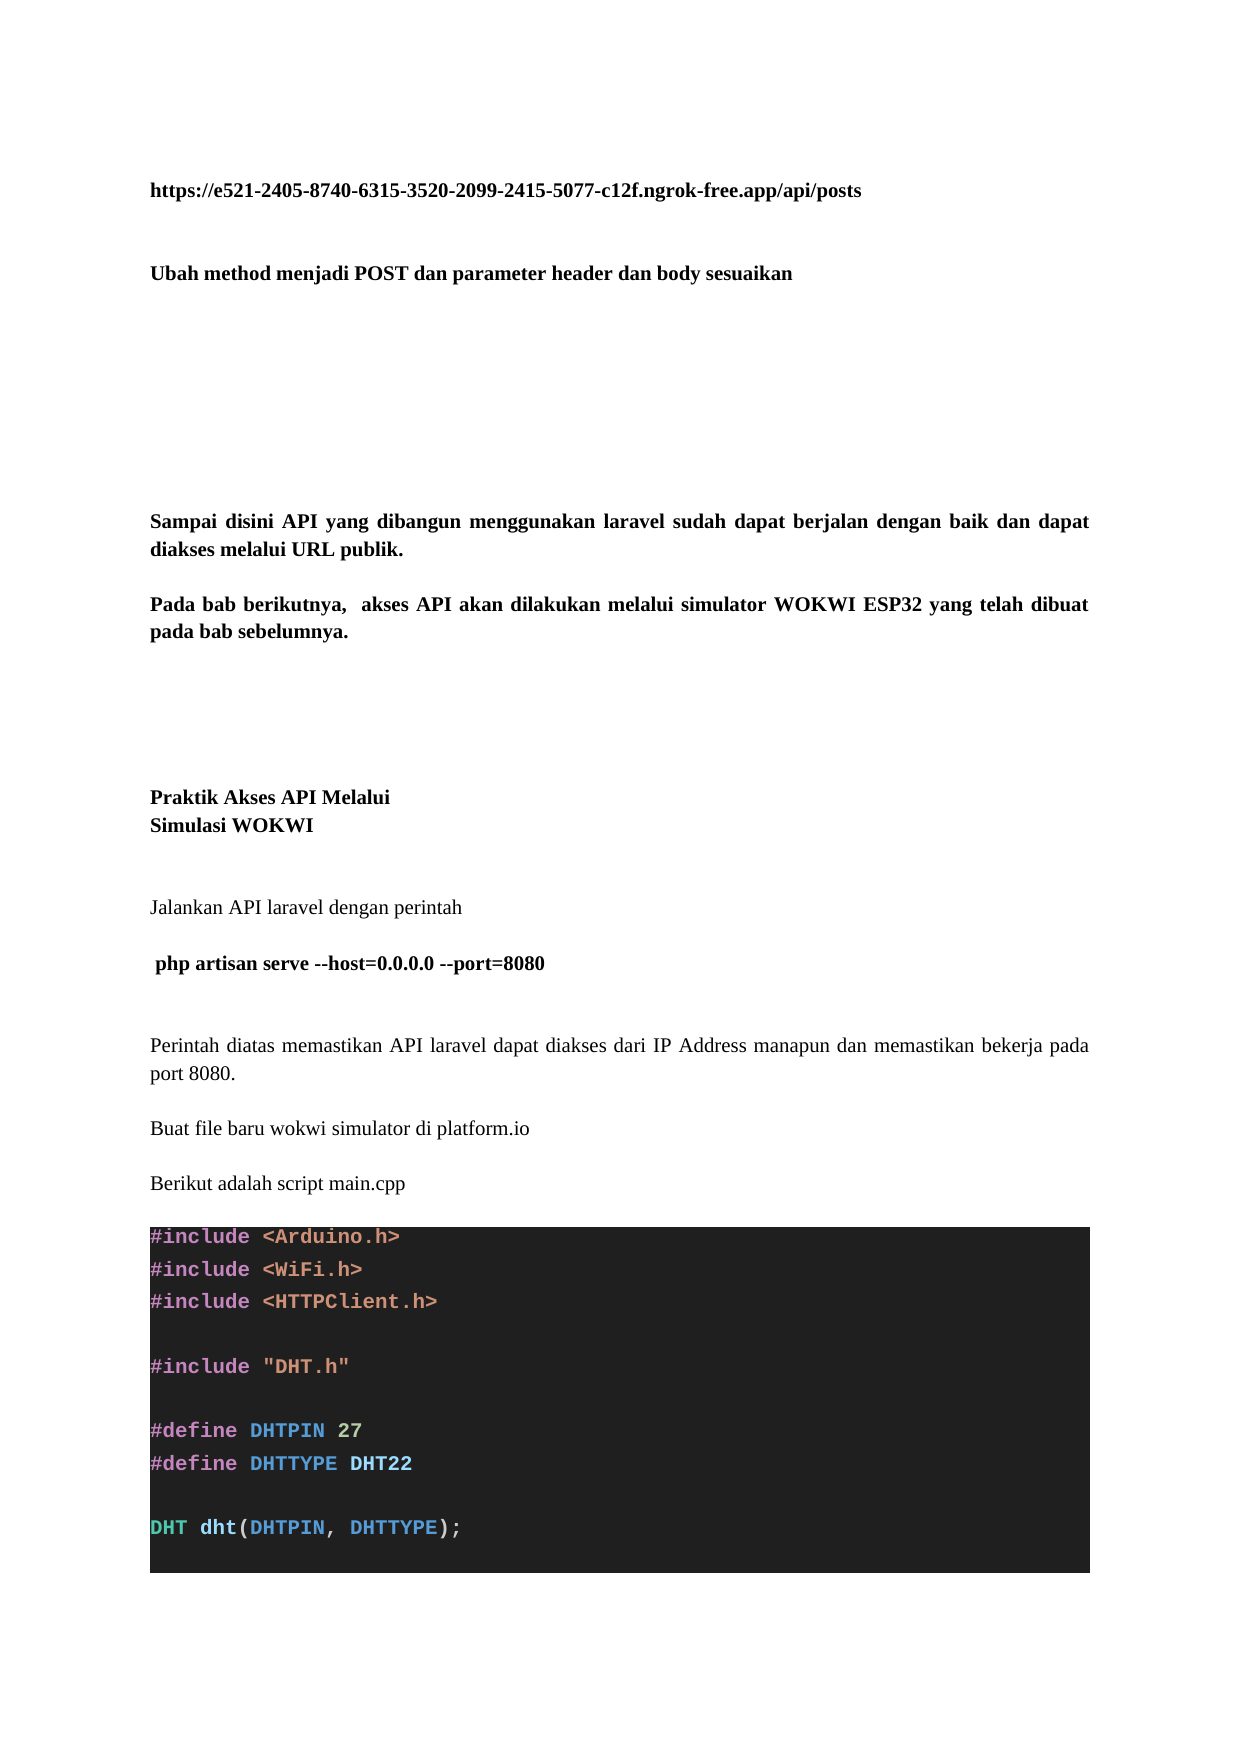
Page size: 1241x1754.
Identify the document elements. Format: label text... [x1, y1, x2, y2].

text Jalankan API laravel dengan perintah [150, 895, 1090, 919]
text Praktik Akses API Melalui [150, 785, 1090, 809]
text Berikut adalah script main.cpp [150, 1171, 1090, 1195]
text Simulasi WOKWI [150, 812, 1090, 837]
text https://e521-2405-8740-6315-3520-2099-2415-5077-c12f.ngrok-free.app/api/posts [150, 178, 1090, 202]
text Perintah diatas memastikan API laravel dapat diakses dari IP Address manapun dan memastikan bekerja pada port 8080. [150, 1033, 1090, 1085]
text #define DHTPIN 27 [150, 1420, 1090, 1444]
text Sampai disini API yang dibangun menggunakan laravel sudah dapat berjalan dengan baik dan dapat diakses melalui URL publik. [150, 509, 1090, 561]
text DHT dht(DHTPIN, DHTTYPE); [150, 1517, 1090, 1541]
text #include "DHT.h" [150, 1356, 1090, 1379]
text php artisan serve --host=0.0.0.0 --port=8080 [150, 951, 1090, 974]
text Ubah method menjadi POST dan parameter header dan body sesuaikan [150, 260, 1090, 284]
text #include <Arduino.h> [150, 1227, 1090, 1250]
text #define DHTTYPE DHT22 [150, 1453, 1090, 1476]
text Pada bab berikutnya, akses API akan dilakukan melalui simulator WOKWI ESP32 yang telah dibuat pada bab sebelumnya. [150, 592, 1090, 643]
text #include <HTTPClient.h> [150, 1291, 1090, 1315]
text #include <WiFi.h> [150, 1259, 1090, 1282]
text Buat file baru wokwi simulator di platform.io [150, 1116, 1090, 1140]
